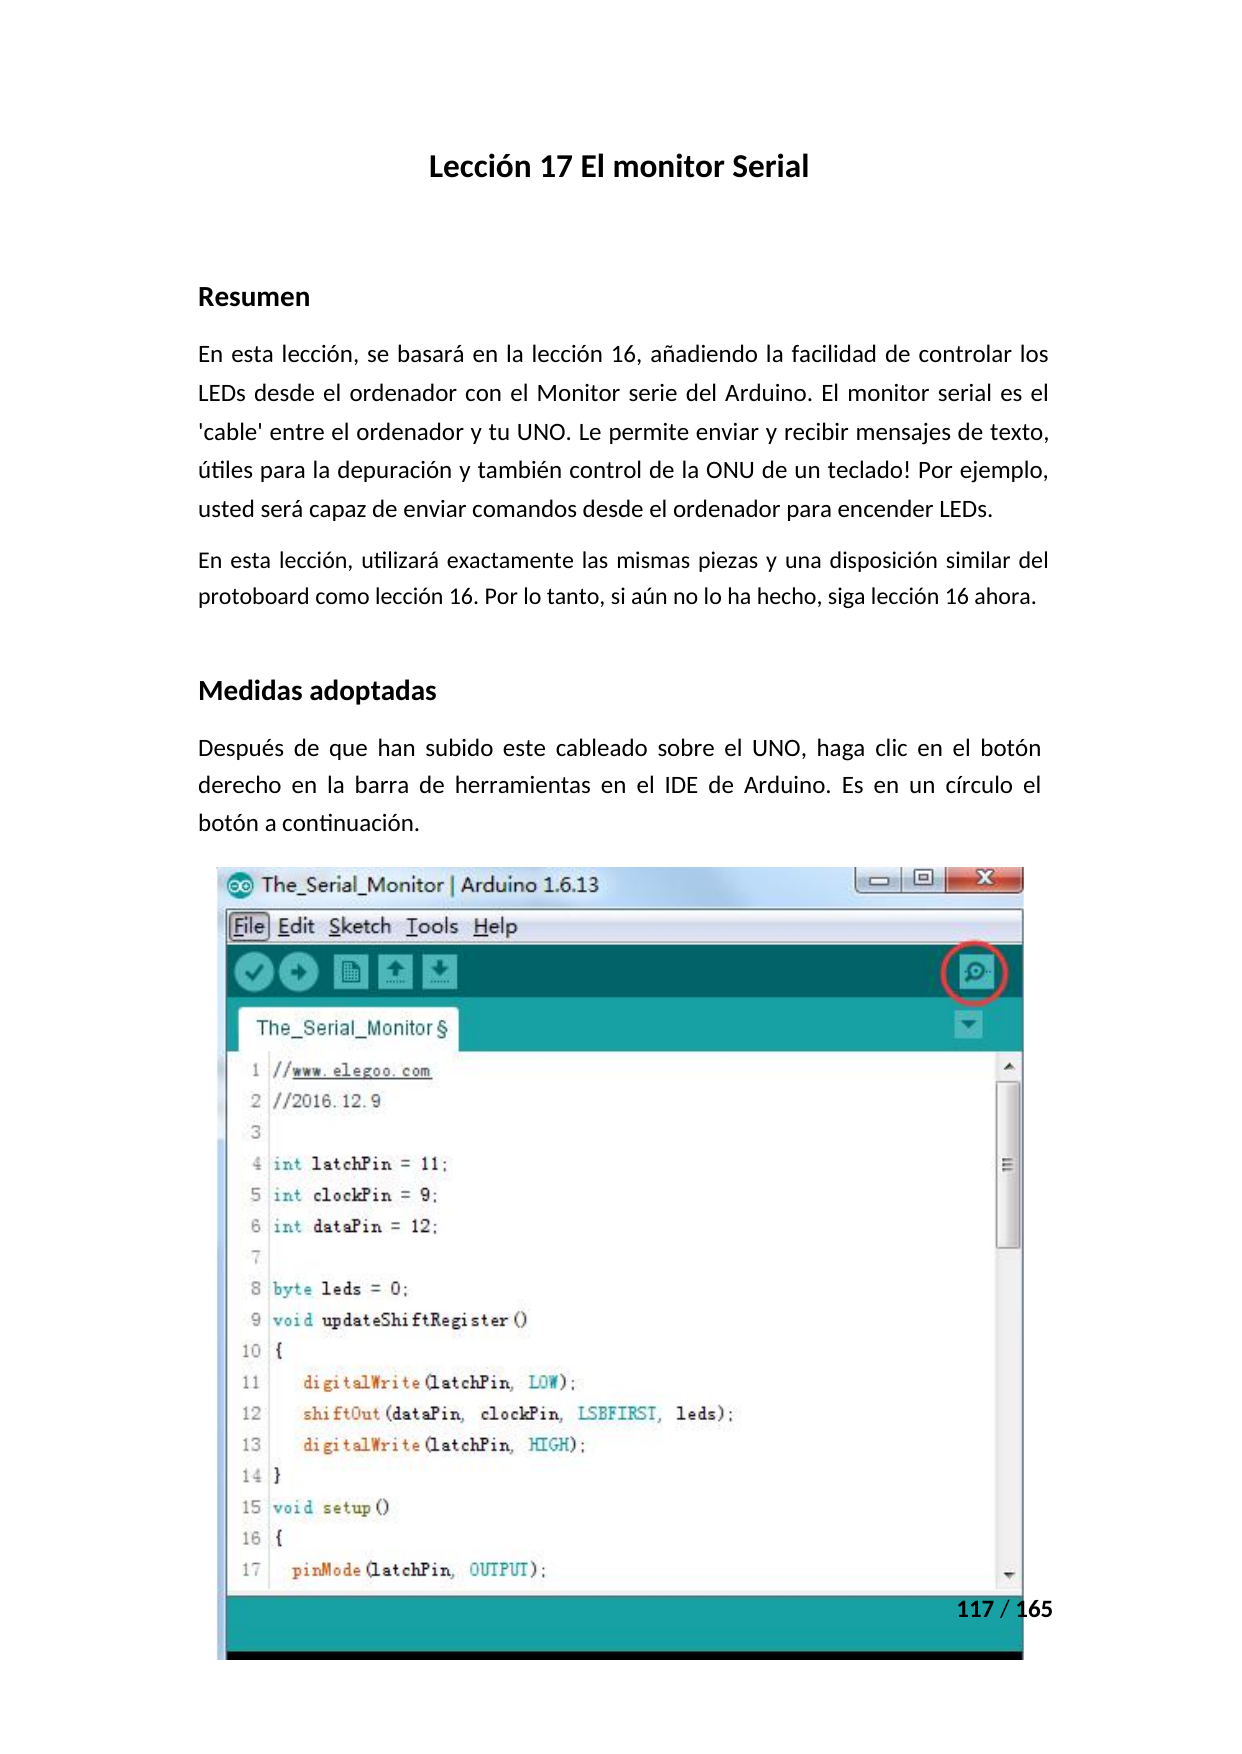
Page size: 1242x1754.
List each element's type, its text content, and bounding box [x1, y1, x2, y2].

text 117 / 165 [956, 1593, 1092, 1624]
text Medidas adoptadas [198, 672, 1092, 708]
text En esta lección, se basará en la lección 16, añadiendo la facilidad de controlar los LEDs desde el ordenador con el Monitor serie del Arduino. El monitor serial es el 'cable' entre el ordenador y tu UNO. Le permite enviar y recibir mensajes de texto, útiles para la depuración y también control de la ONU de un teclado! Por ejemplo, usted será capaz de enviar comandos desde el ordenador para encender LEDs. [198, 338, 1051, 524]
picture [216, 867, 1024, 1660]
text Después de que han subido este cableado sobre el UNO, haga clic en el botón derecho en la barra de herramientas en el IDE de Arduino. Es en un círculo el botón a continuación. [198, 732, 1043, 837]
text En esta lección, utilizará exactamente las mismas piezas y una disposición similar del protoboard como lección 16. Por lo tanto, si aún no lo ha hecho, siga lección 16 ahora. [198, 545, 1051, 610]
text Lección 17 El monitor Serial [150, 145, 1088, 185]
text Resumen [198, 278, 1092, 313]
